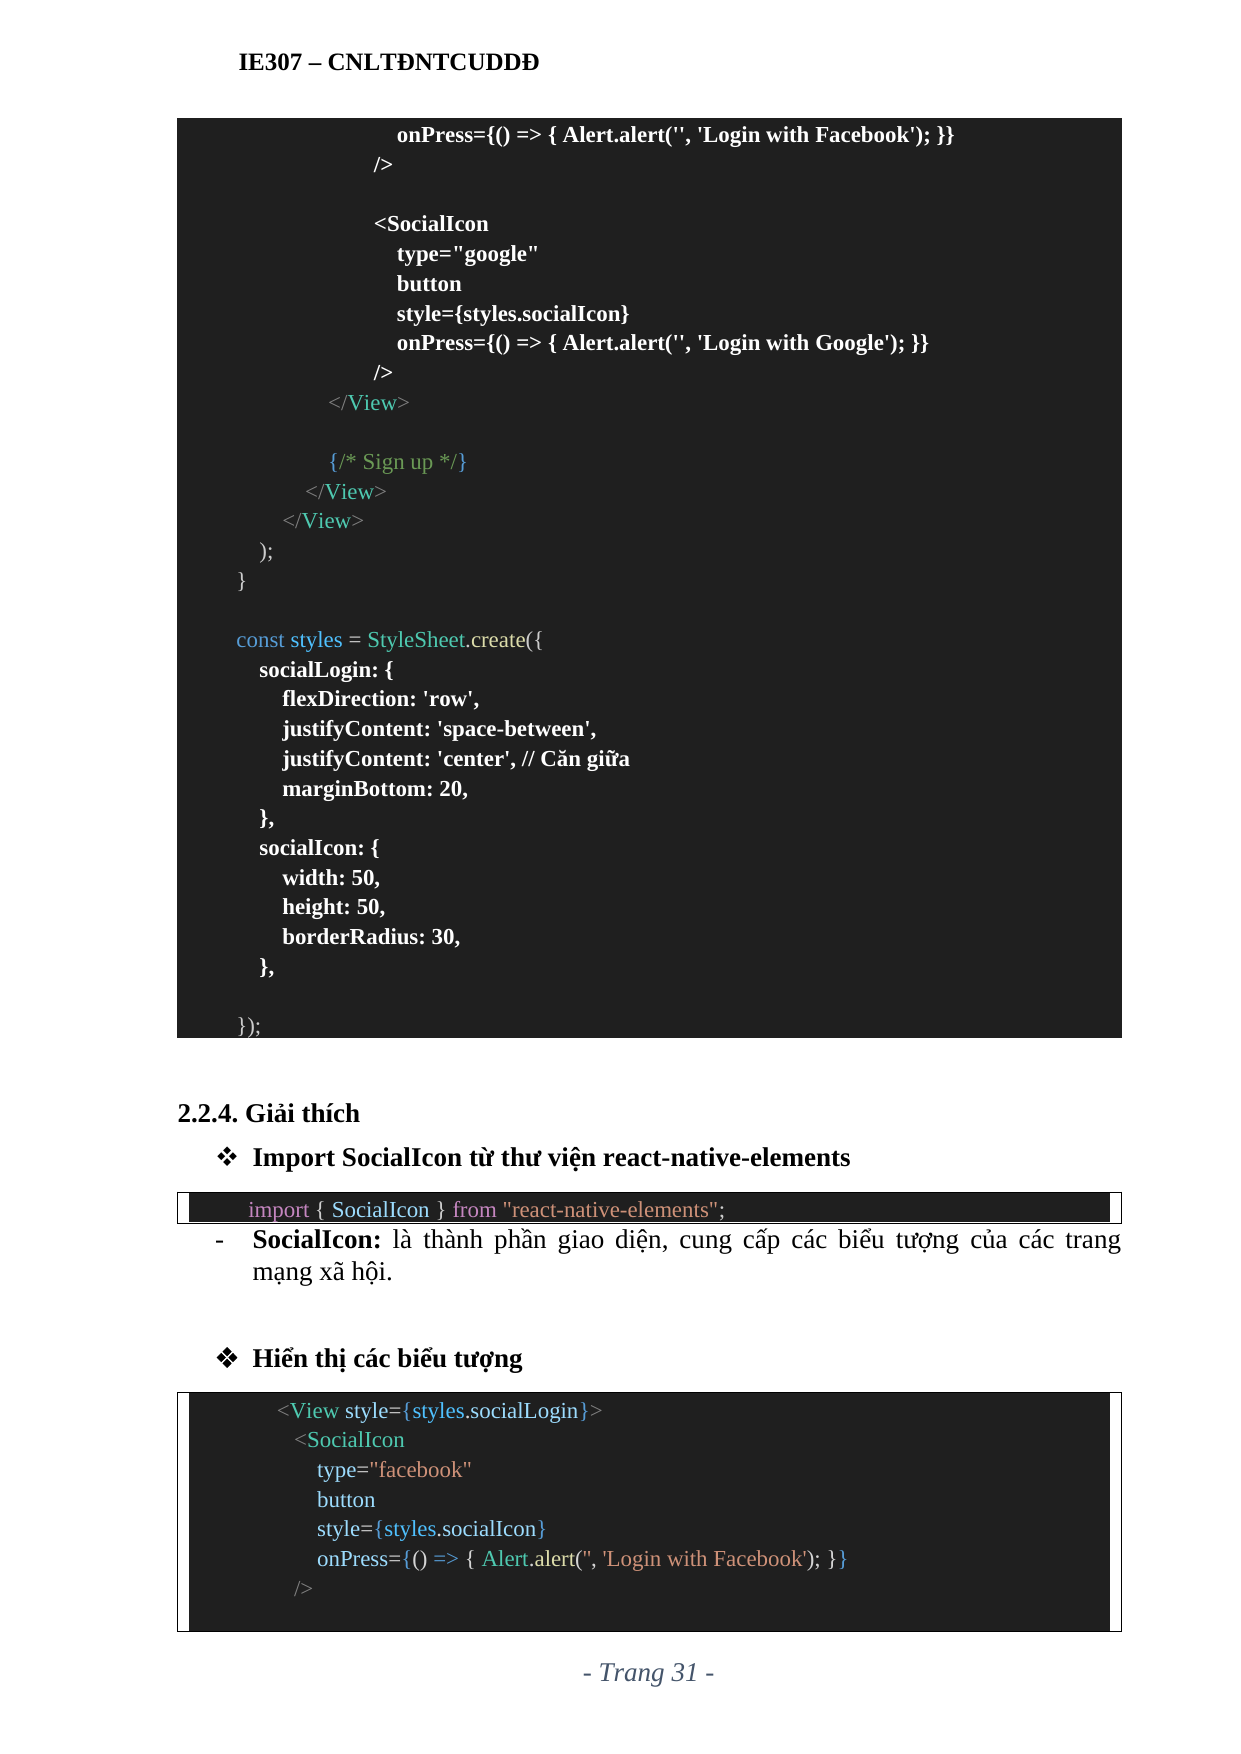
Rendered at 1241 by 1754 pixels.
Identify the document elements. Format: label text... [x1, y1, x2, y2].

text justifyContent: 'center', // Căn giữa [177, 742, 1122, 771]
text <SocialIcon [177, 207, 1122, 237]
text style={styles.socialIcon} [177, 296, 1122, 326]
text </View> [177, 385, 1122, 415]
text height: 50, [177, 890, 1122, 920]
text justifyContent: 'space-between', [177, 712, 1122, 742]
text button [177, 267, 1122, 296]
text onPress={() => { Alert.alert('', 'Login with Facebook'); }} [177, 118, 1122, 148]
text /> [177, 356, 1122, 385]
list SocialIcon: là thành phần giao diện, cung cấp các biểu tượng của các trang mạng xã hội. [215, 1224, 1122, 1286]
list Import SocialIcon từ thư viện react-native-elements [215, 1141, 1122, 1172]
text borderRadius: 30, [177, 920, 1122, 949]
text const styles = StyleSheet.create({ [177, 623, 1122, 652]
text socialIcon: { [177, 831, 1122, 860]
text }, [177, 949, 1122, 979]
text width: 50, [177, 860, 1122, 890]
text </View> [177, 474, 1122, 504]
text } [177, 563, 1122, 593]
text }); [177, 1009, 1122, 1038]
text socialLogin: { [177, 652, 1122, 682]
text type="google" [177, 237, 1122, 267]
list Hiển thị các biểu tượng [215, 1342, 1122, 1373]
subtitle Giải thích [177, 1098, 1122, 1129]
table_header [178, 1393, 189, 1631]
text onPress={() => { Alert.alert('', 'Login with Google'); }} [177, 326, 1122, 356]
text }, [177, 801, 1122, 831]
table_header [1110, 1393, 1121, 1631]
text flexDirection: 'row', [177, 682, 1122, 712]
text {/* Sign up */} [177, 445, 1122, 474]
text </View> [177, 504, 1122, 534]
text /> [177, 148, 1122, 177]
text marginBottom: 20, [177, 771, 1122, 801]
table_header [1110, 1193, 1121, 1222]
text ); [177, 534, 1122, 563]
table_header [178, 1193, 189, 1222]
